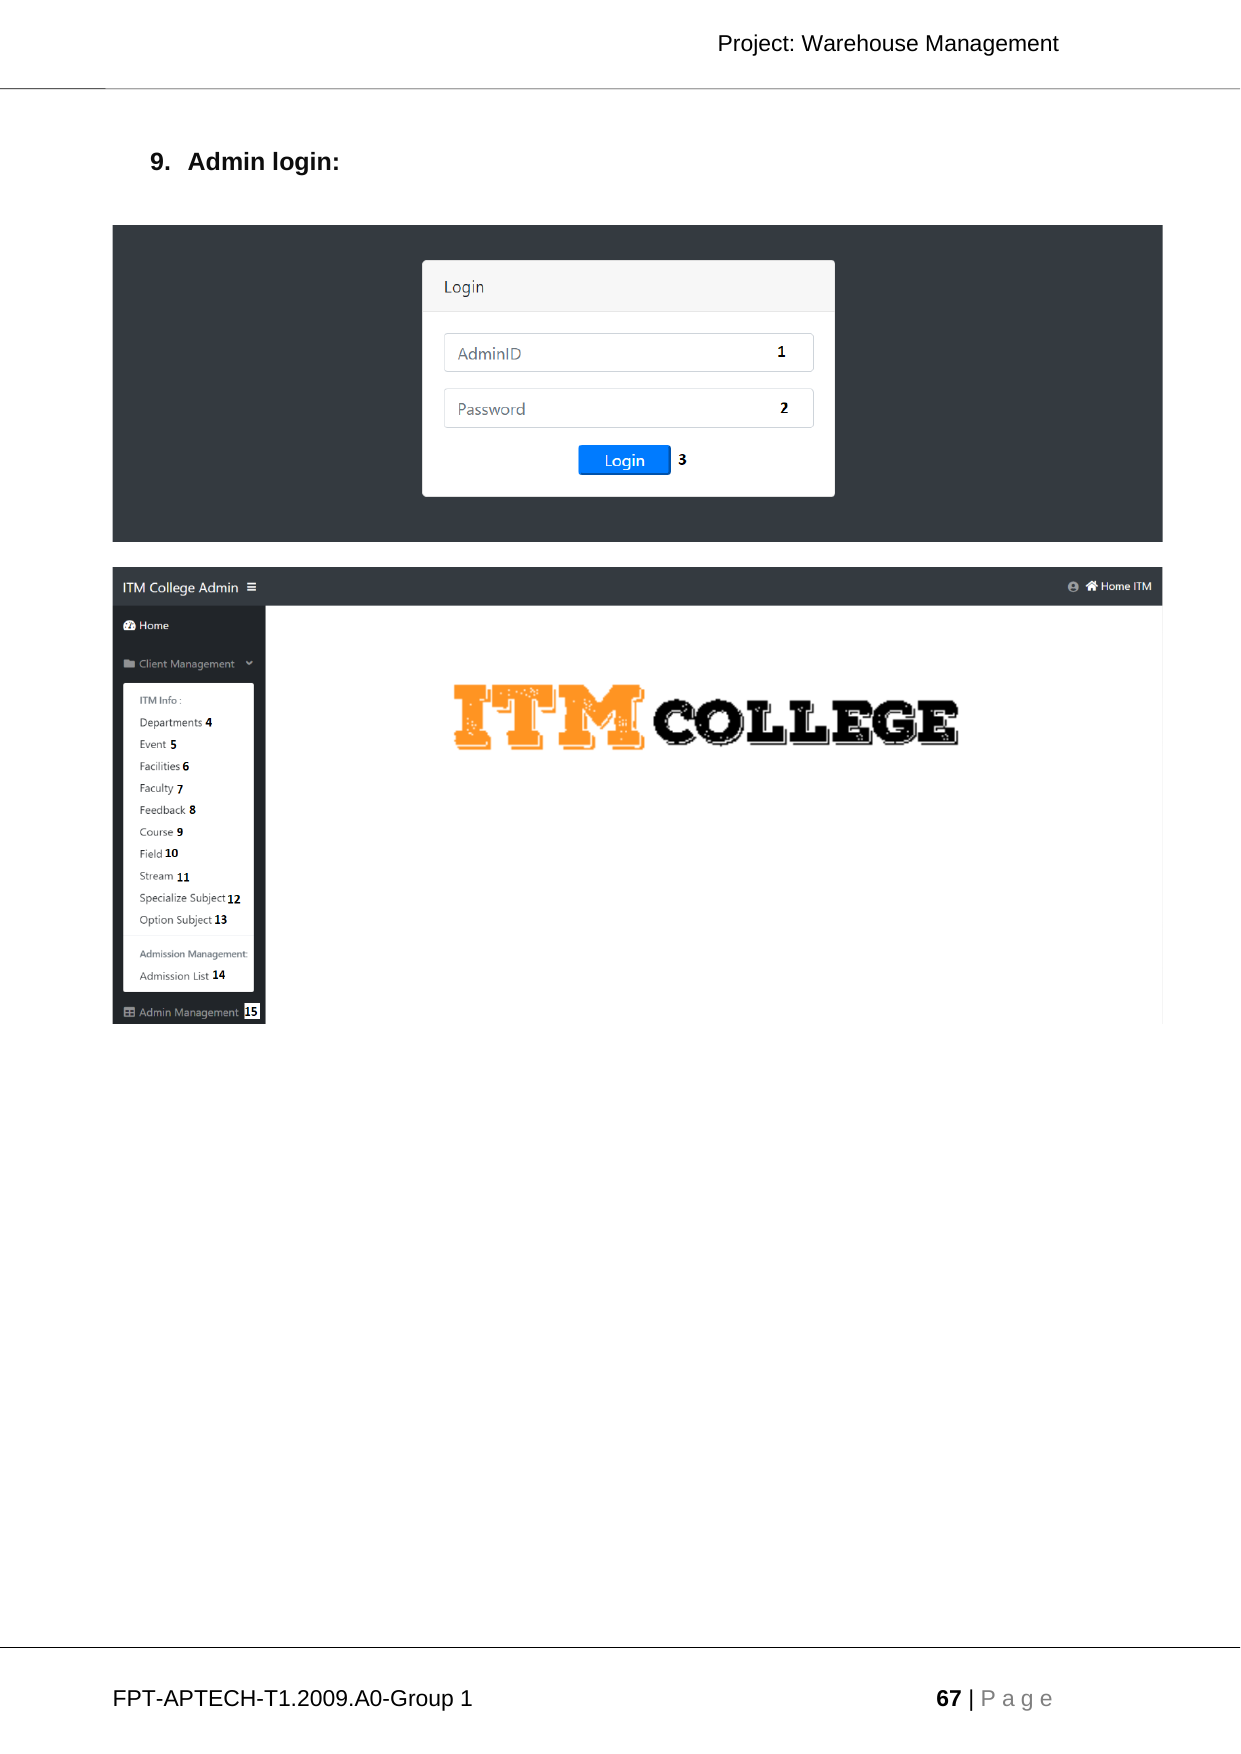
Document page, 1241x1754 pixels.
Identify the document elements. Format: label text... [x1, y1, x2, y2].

picture [112, 567, 1163, 1024]
picture [112, 225, 1163, 542]
list Admin login: [150, 147, 1162, 176]
